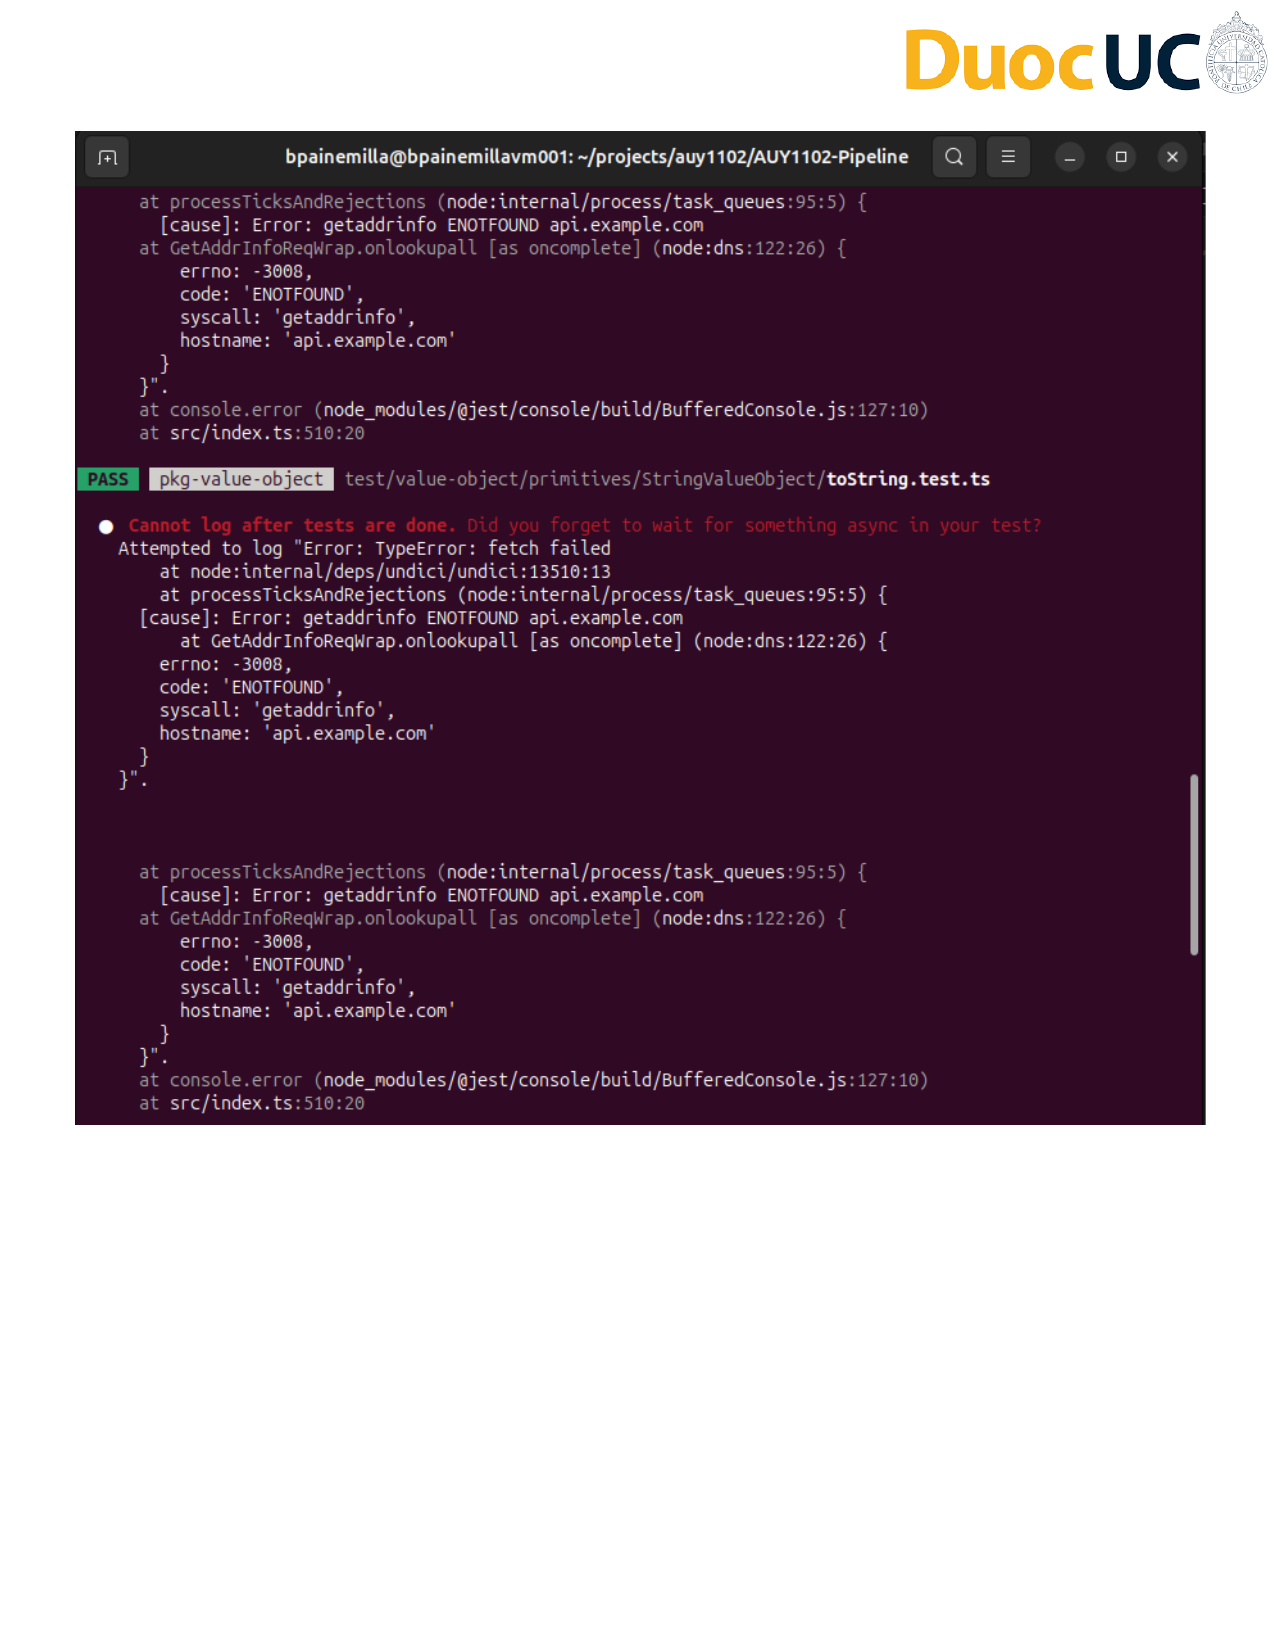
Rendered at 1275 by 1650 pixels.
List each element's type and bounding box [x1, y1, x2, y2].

picture [75, 131, 1206, 1125]
picture [901, 6, 1270, 94]
